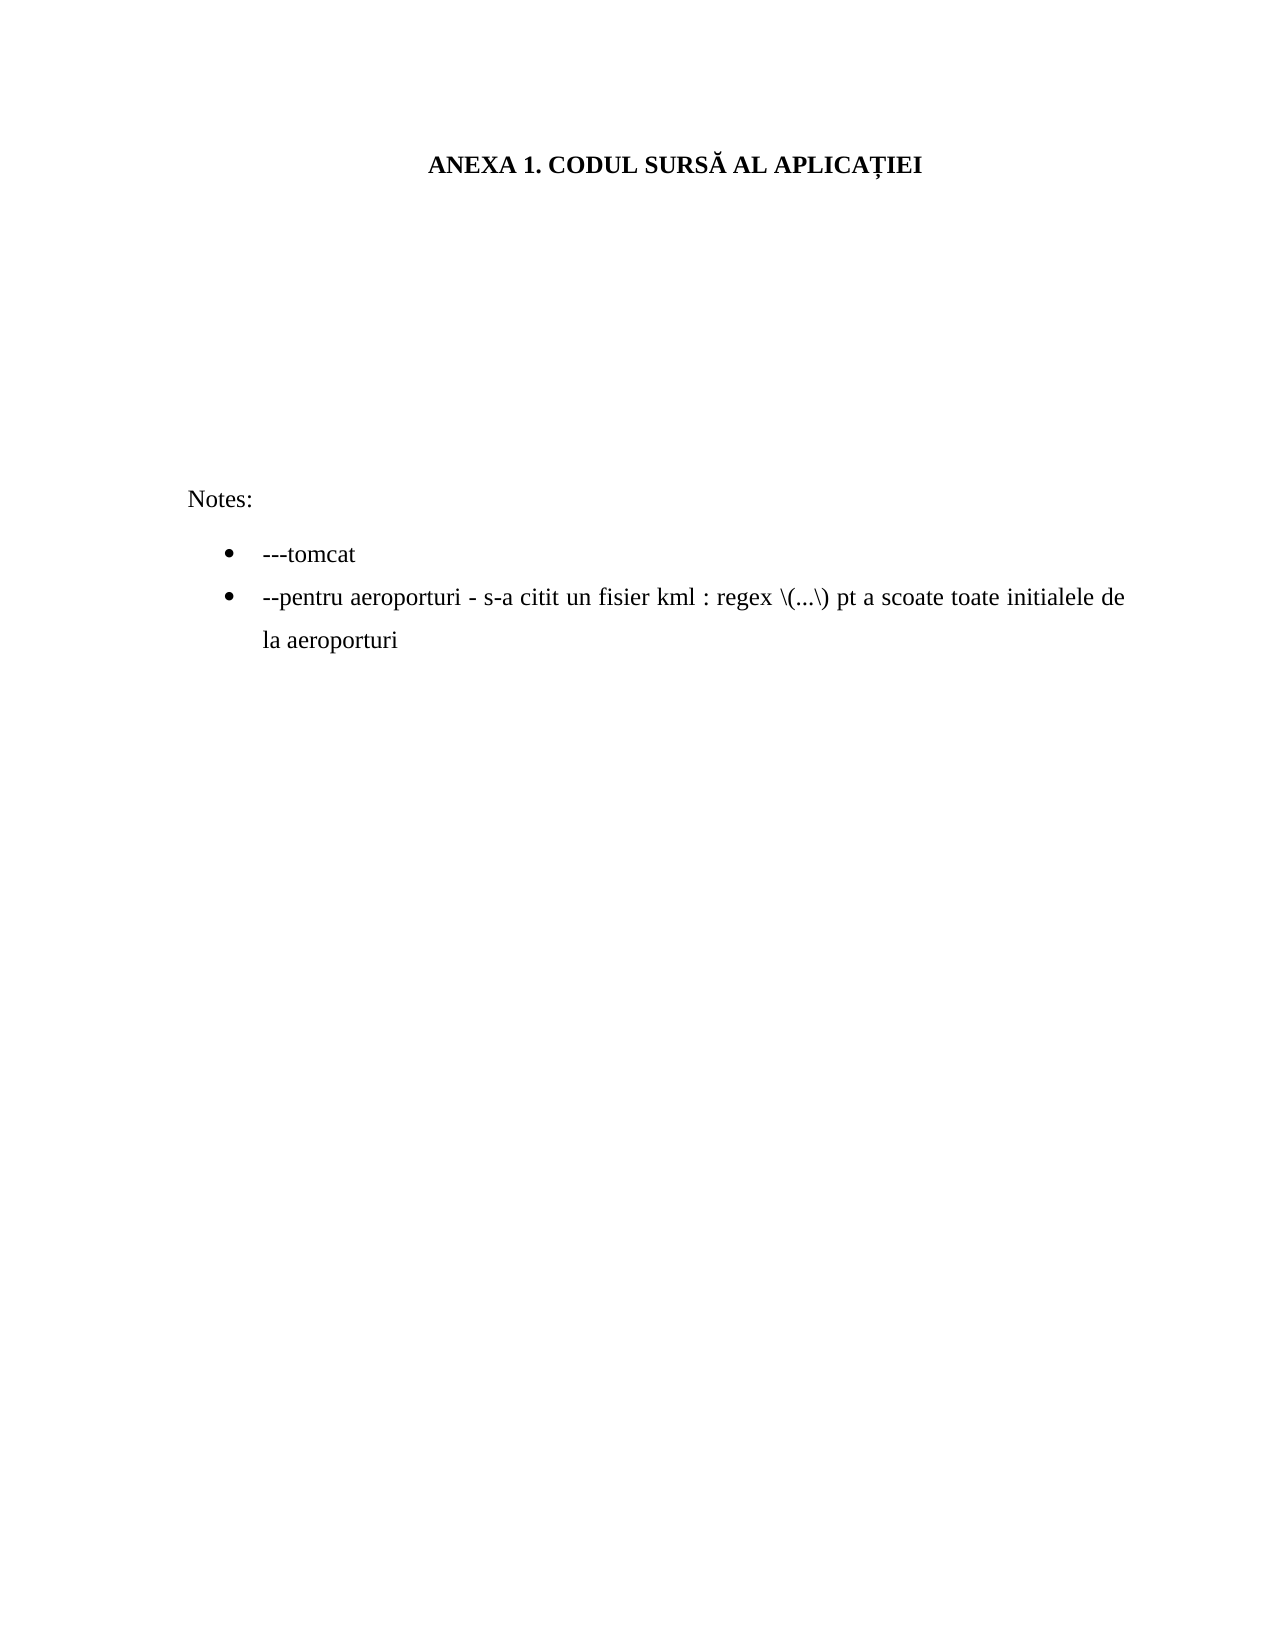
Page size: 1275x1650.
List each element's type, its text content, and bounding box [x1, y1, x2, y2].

text ANEXA 1. CODUL SURSĂ AL APLICAȚIEI [225, 150, 1125, 179]
list --pentru aeroporturi - s-a citit un fisier kml : regex \(...\) pt a scoate toate initialele de la aeroporturi [225, 582, 1125, 654]
list ---tomcat [225, 539, 1125, 568]
text Notes: [187, 484, 1125, 512]
